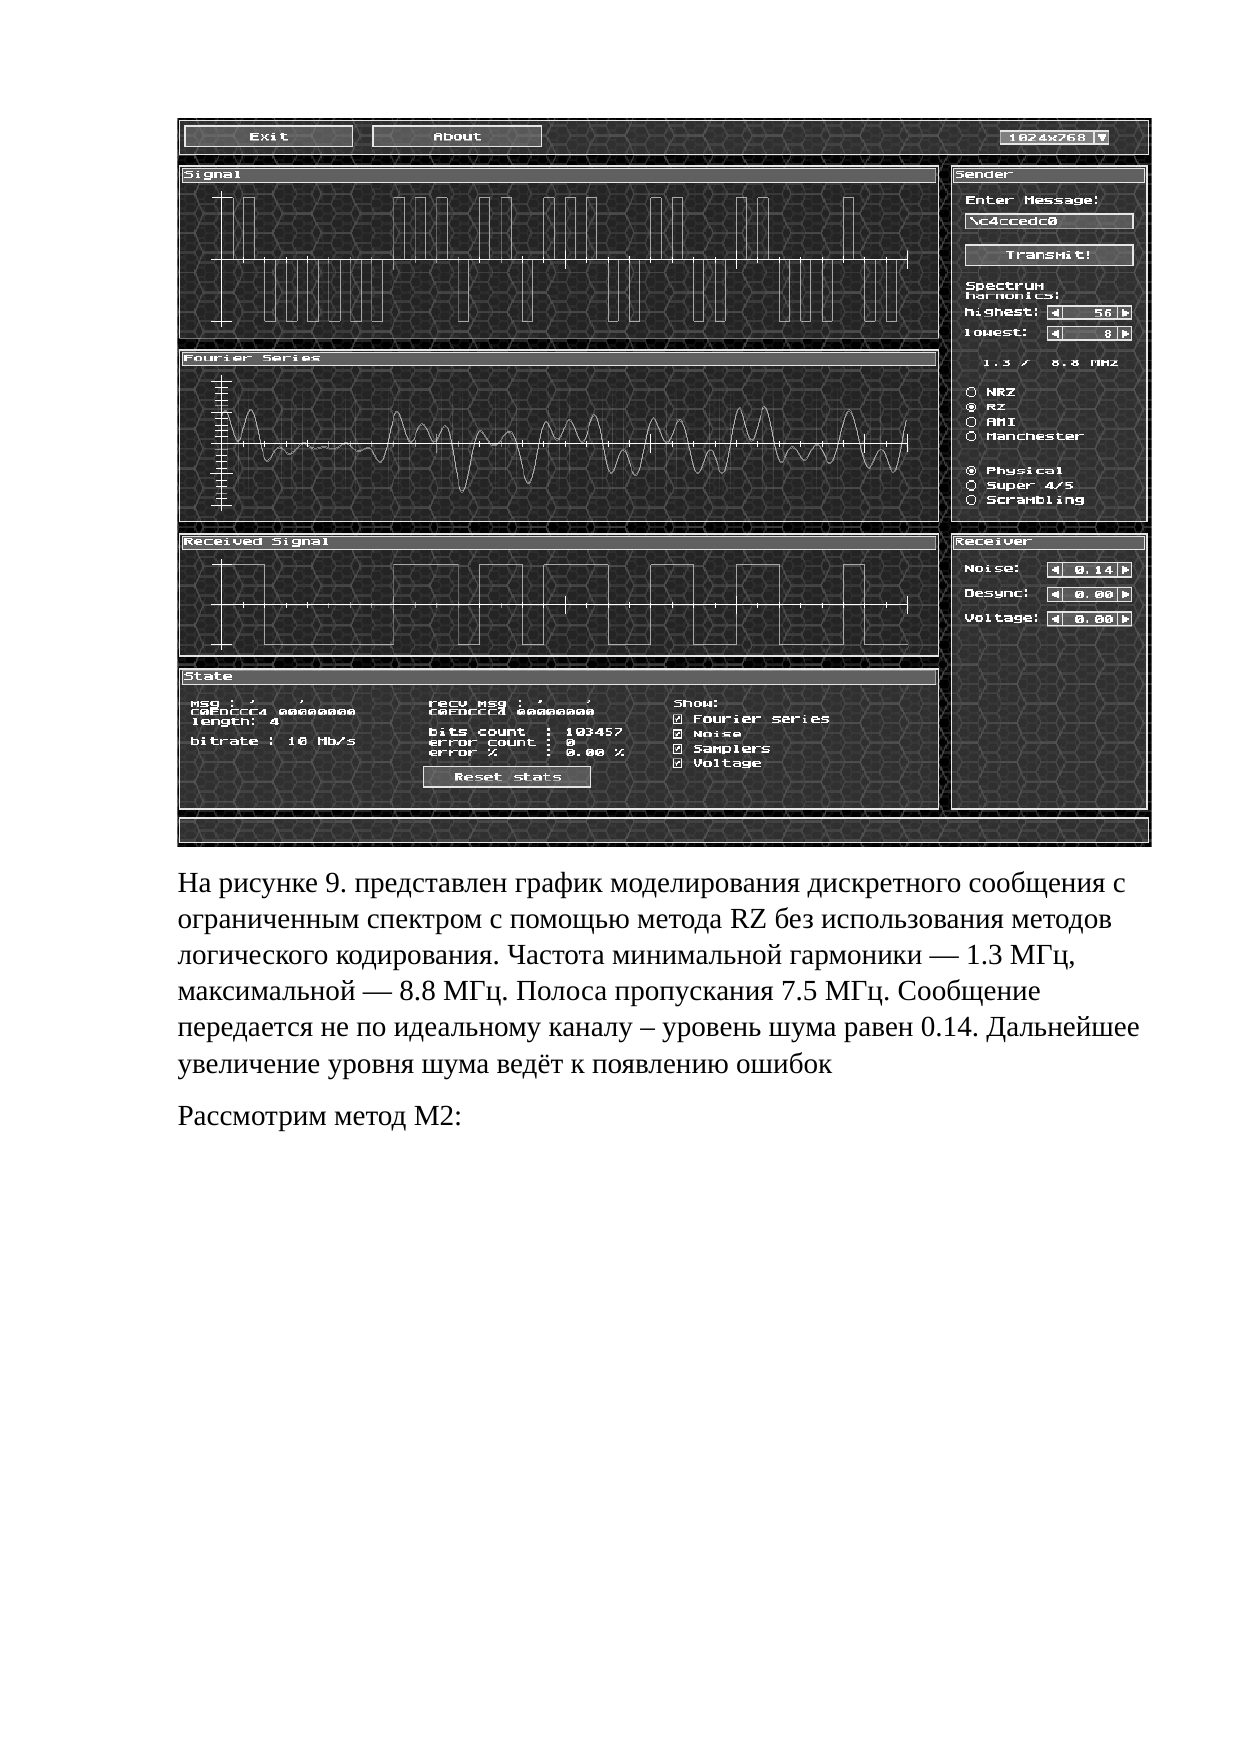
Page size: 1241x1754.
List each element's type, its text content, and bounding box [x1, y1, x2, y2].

text Рассмотрим метод М2: [177, 1098, 1152, 1132]
picture [177, 118, 1152, 847]
text На рисунке 9. представлен график моделирования дискретного сообщения с ограниченным спектром с помощью метода RZ без использования методов логического кодирования. Частота минимальной гармоники — 1.3 МГц, максимальной — 8.8 МГц. Полоса пропускания 7.5 МГц. Сообщение передается не по идеальному каналу – уровень шума равен 0.14. Дальнейшее увеличение уровня шума ведёт к появлению ошибок [177, 865, 1152, 1079]
